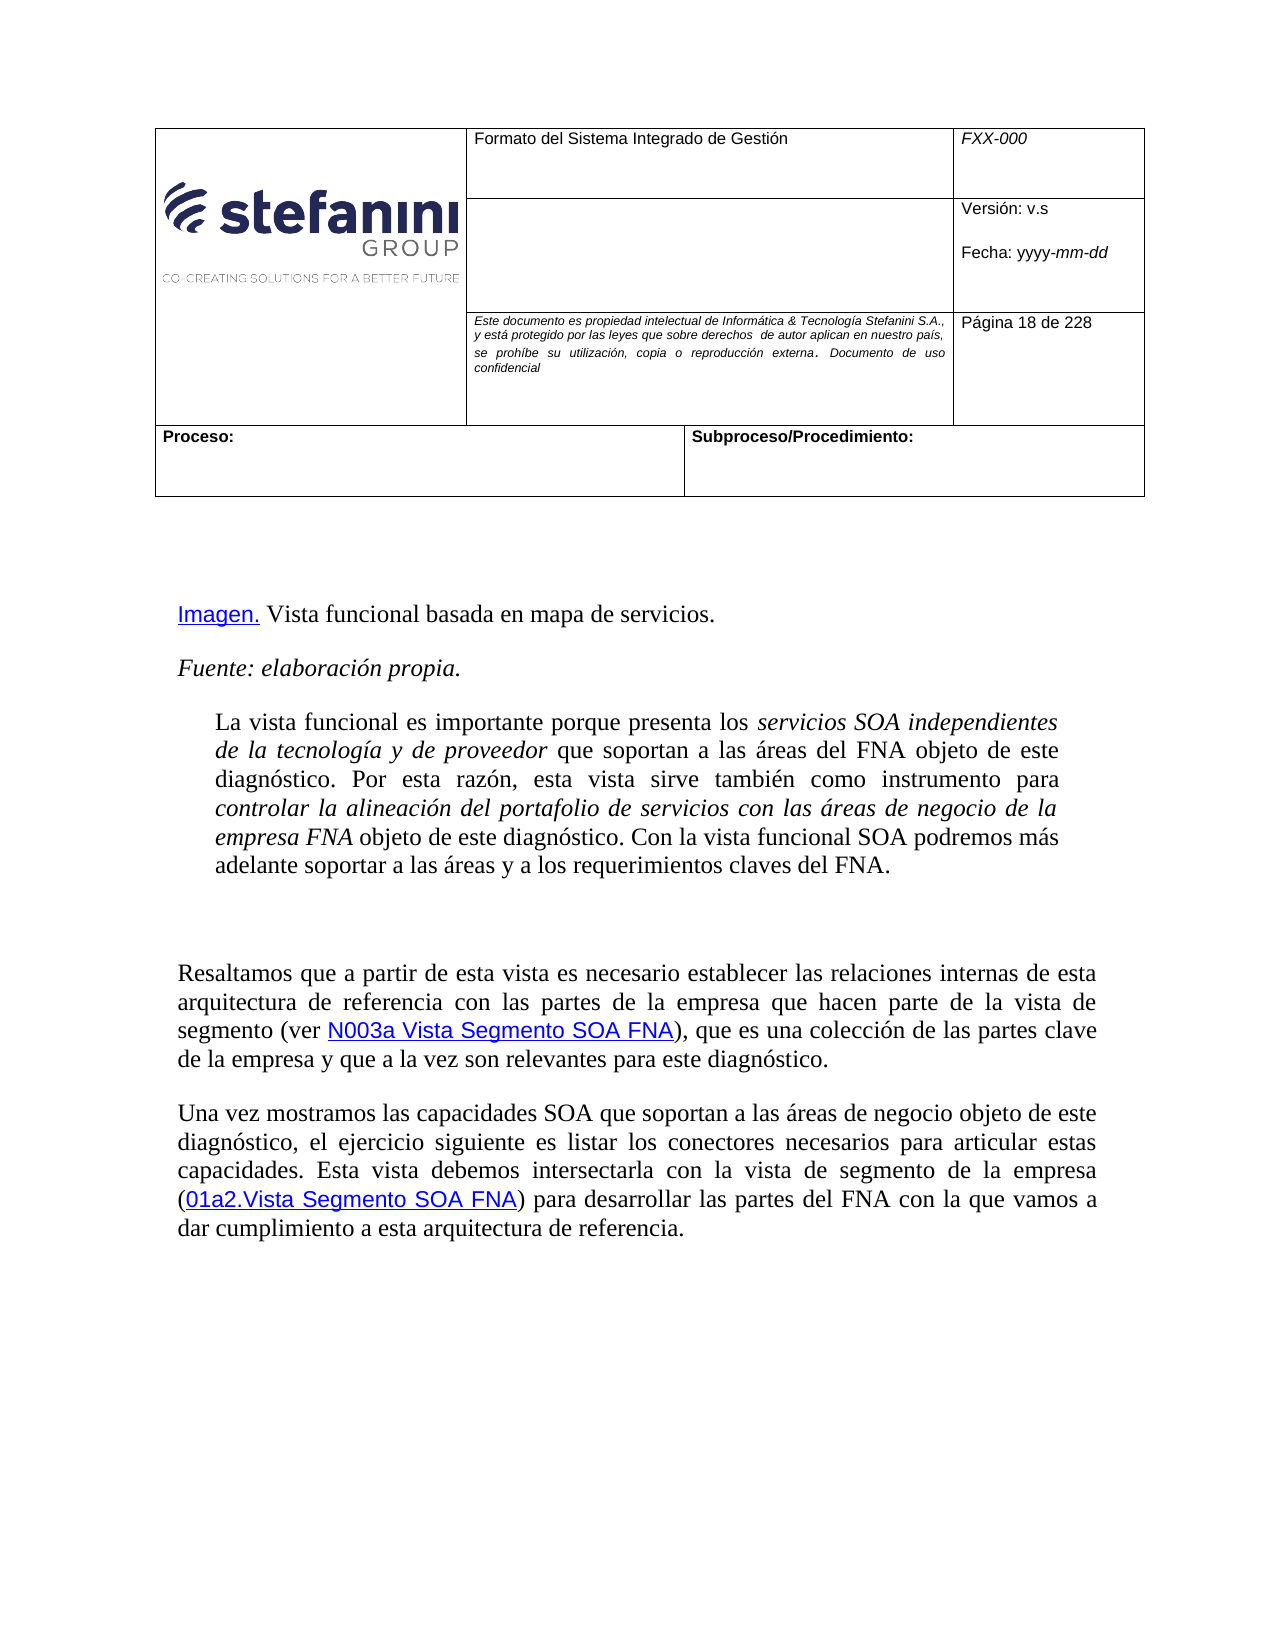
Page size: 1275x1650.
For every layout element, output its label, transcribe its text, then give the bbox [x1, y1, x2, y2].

text Fuente: elaboración propia. [177, 653, 1098, 682]
text La vista funcional es importante porque presenta los servicios SOA independientes de la tecnología y de proveedor que soportan a las áreas del FNA objeto de este diagnóstico. Por esta razón, esta vista sirve también como instrumento para controlar la alineación del portafolio de servicios con las áreas de negocio de la empresa FNA objeto de este diagnóstico. Con la vista funcional SOA podremos más adelante soportar a las áreas y a los requerimientos claves del FNA. [215, 707, 1060, 879]
text Imagen. Vista funcional basada en mapa de servicios. [177, 599, 1098, 628]
text Una vez mostramos las capacidades SOA que soportan a las áreas de negocio objeto de este diagnóstico, el ejercicio siguiente es listar los conectores necesarios para articular estas capacidades. Esta vista debemos intersectarla con la vista de segmento de la empresa (01a2.Vista Segmento SOA FNA) para desarrollar las partes del FNA con la que vamos a dar cumplimiento a esta arquitectura de referencia. [177, 1098, 1098, 1242]
picture [162, 182, 460, 286]
text Resaltamos que a partir de esta vista es necesario establecer las relaciones internas de esta arquitectura de referencia con las partes de la empresa que hacen parte de la vista de segmento (ver N003a Vista Segmento SOA FNA), que es una colección de las partes clave de la empresa y que a la vez son relevantes para este diagnóstico. [177, 958, 1098, 1073]
